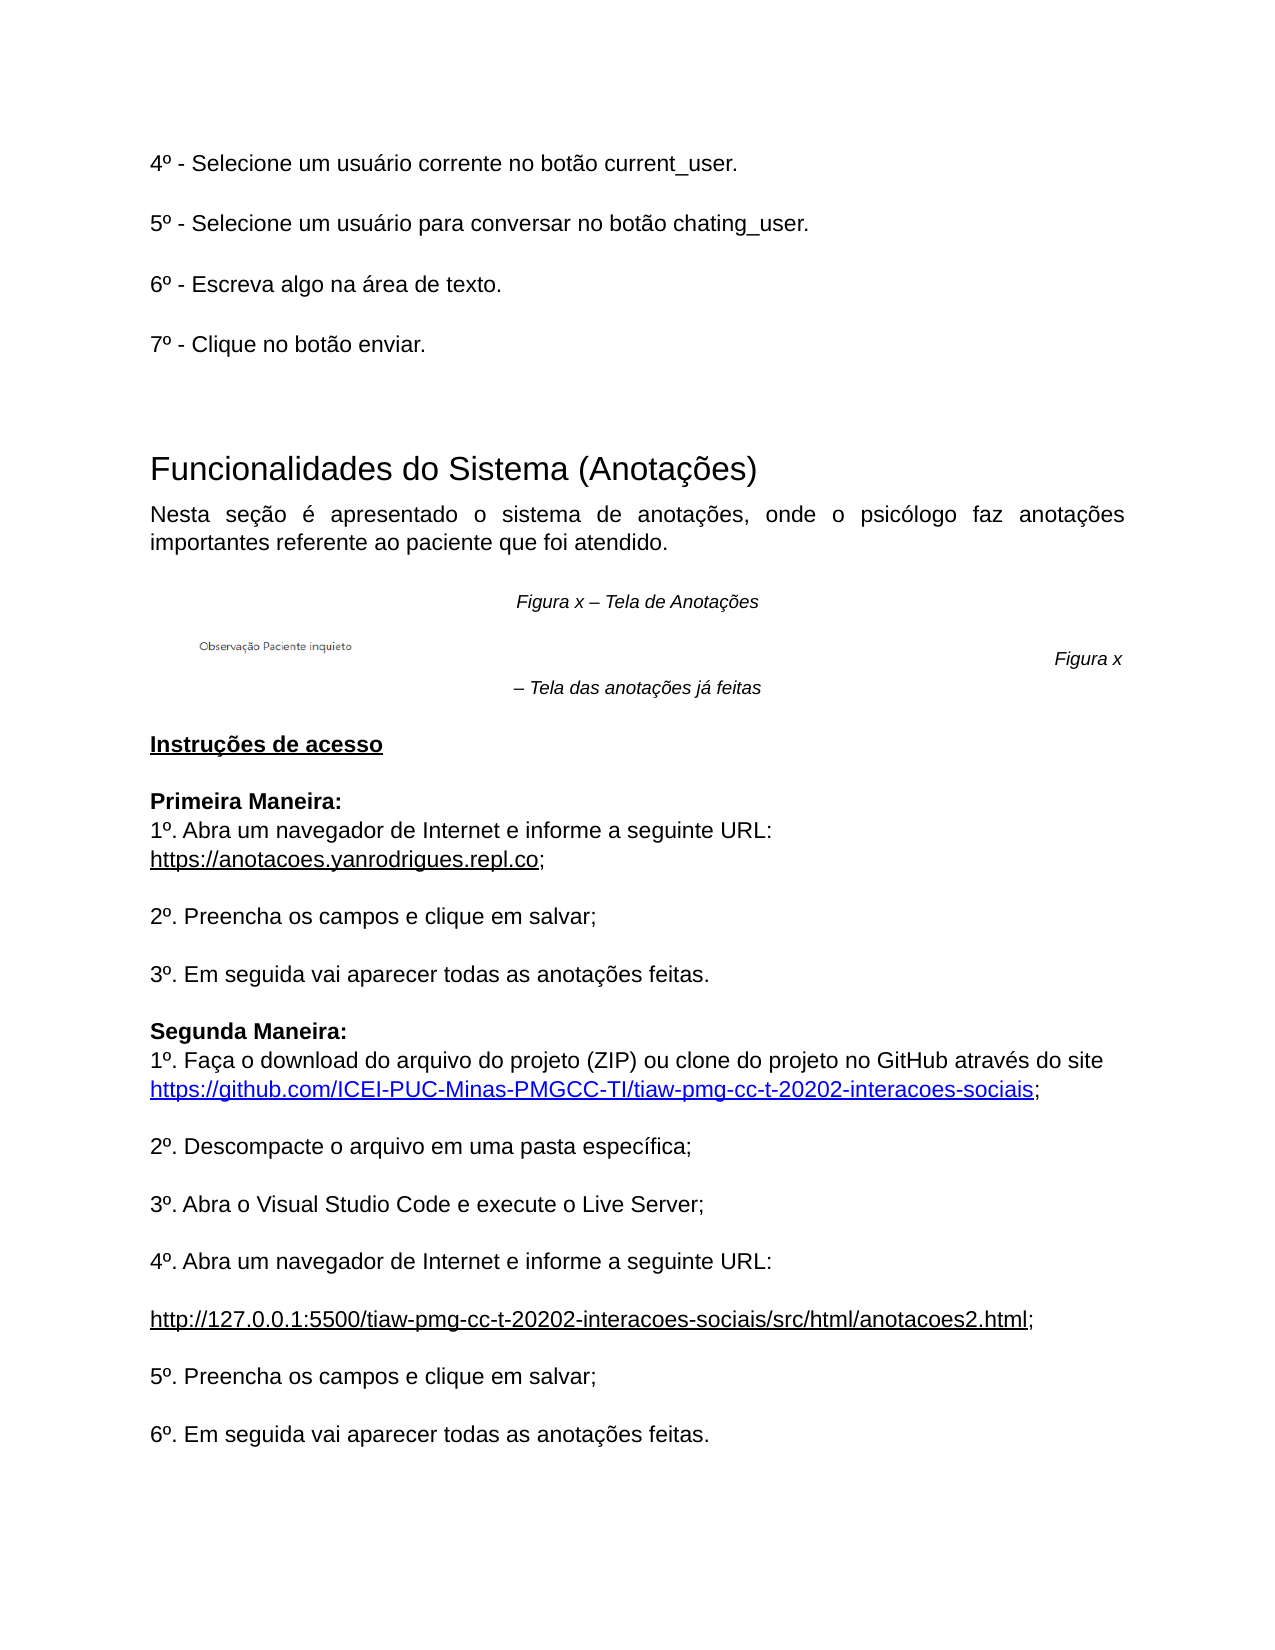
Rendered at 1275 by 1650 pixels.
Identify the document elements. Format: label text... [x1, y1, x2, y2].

text 1º. Abra um navegador de Internet e informe a seguinte URL: [150, 815, 1125, 844]
text Instruções de acesso [150, 729, 1125, 758]
text 5º - Selecione um usuário para conversar no botão chating_user. [150, 210, 1125, 237]
text 4º - Selecione um usuário corrente no botão current_user. [150, 150, 1125, 176]
text 3º. Abra o Visual Studio Code e execute o Live Server; [150, 1189, 1125, 1218]
text 5º. Preencha os campos e clique em salvar; [150, 1362, 1125, 1390]
text 1º. Faça o download do arquivo do projeto (ZIP) ou clone do projeto no GitHub através do site [150, 1045, 1125, 1074]
text Figura x – Tela das anotações já feitas [150, 643, 1125, 700]
text Funcionalidades do Sistema (Anotações) [583, 458, 752, 487]
text Segunda Maneira: [150, 1017, 1125, 1045]
text https://anotacoes.yanrodrigues.repl.co; [150, 844, 1125, 873]
text Funcionalidades do Sistema (Anotações) [150, 458, 586, 487]
text http://127.0.0.1:5500/tiaw-pmg-cc-t-20202-interacoes-sociais/src/html/anotacoes2.html; [150, 1304, 1125, 1333]
text https://github.com/ICEI-PUC-Minas-PMGCC-TI/tiaw-pmg-cc-t-20202-interacoes-sociais; [150, 1074, 1125, 1103]
text 4º. Abra um navegador de Internet e informe a seguinte URL: [150, 1247, 1125, 1275]
text 2º. Preencha os campos e clique em salvar; [150, 902, 1125, 930]
text 7º - Clique no botão enviar. [150, 331, 1125, 358]
text Nesta seção é apresentado o sistema de anotações, onde o psicólogo faz anotações importantes referente ao paciente que foi atendido. [150, 499, 1125, 557]
text 6º. Em seguida vai aparecer todas as anotações feitas. [150, 1419, 1125, 1448]
text Primeira Maneira: [150, 787, 1125, 815]
text 3º. Em seguida vai aparecer todas as anotações feitas. [150, 959, 1125, 988]
text Figura x – Tela de Anotações [150, 585, 1125, 614]
text Funcionalidades do Sistema (Anotações) [749, 458, 1125, 487]
text 6º - Escreva algo na área de texto. [150, 271, 1125, 297]
text 2º. Descompacte o arquivo em uma pasta específica; [150, 1132, 1125, 1160]
